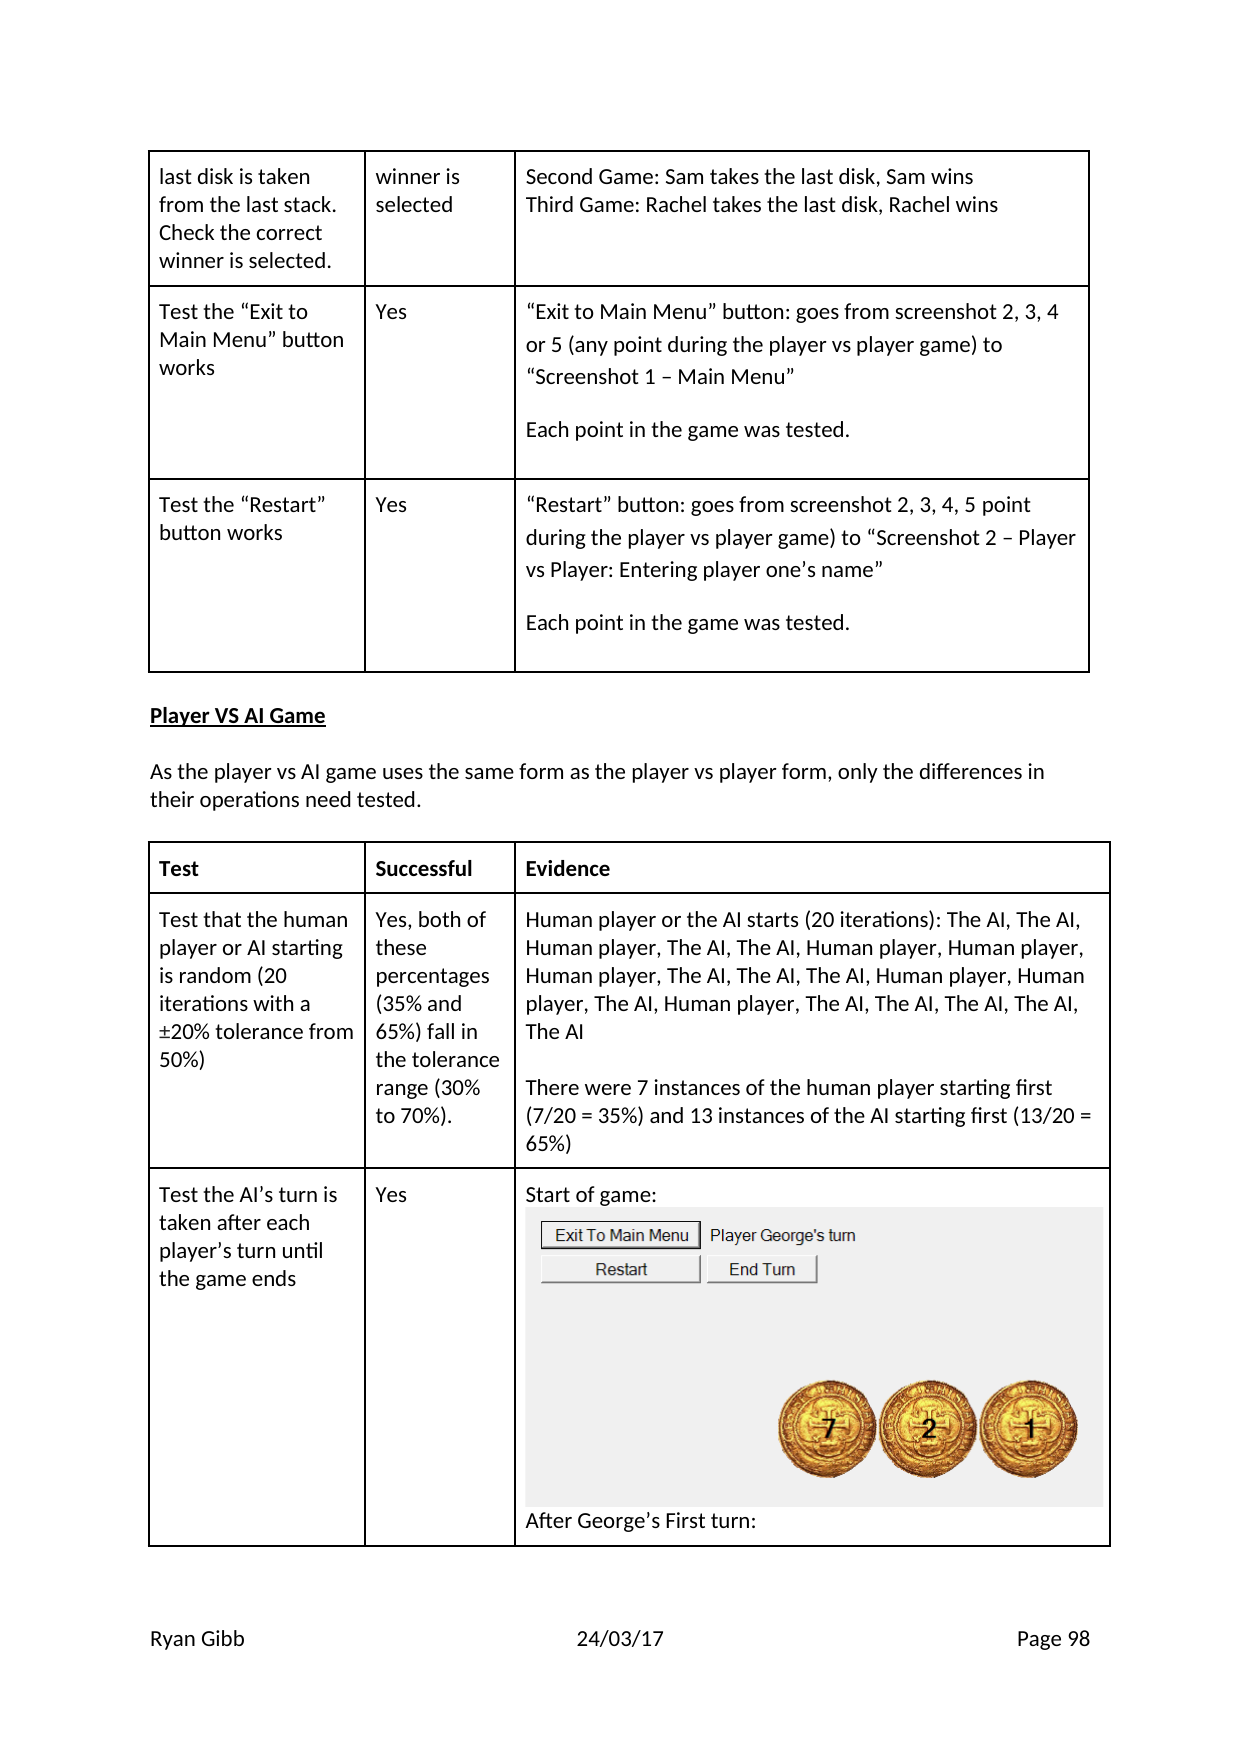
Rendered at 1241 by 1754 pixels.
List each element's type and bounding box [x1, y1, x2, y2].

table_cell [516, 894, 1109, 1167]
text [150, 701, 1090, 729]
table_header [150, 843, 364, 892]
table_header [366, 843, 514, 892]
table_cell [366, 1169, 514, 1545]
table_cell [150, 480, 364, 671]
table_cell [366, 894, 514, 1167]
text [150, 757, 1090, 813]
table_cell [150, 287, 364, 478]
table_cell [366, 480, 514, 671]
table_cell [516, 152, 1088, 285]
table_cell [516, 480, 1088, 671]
picture [525, 1207, 1104, 1507]
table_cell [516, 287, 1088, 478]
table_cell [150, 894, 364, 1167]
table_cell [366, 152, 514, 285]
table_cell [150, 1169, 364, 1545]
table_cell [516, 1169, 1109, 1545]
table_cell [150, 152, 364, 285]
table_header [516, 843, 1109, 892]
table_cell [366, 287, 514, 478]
